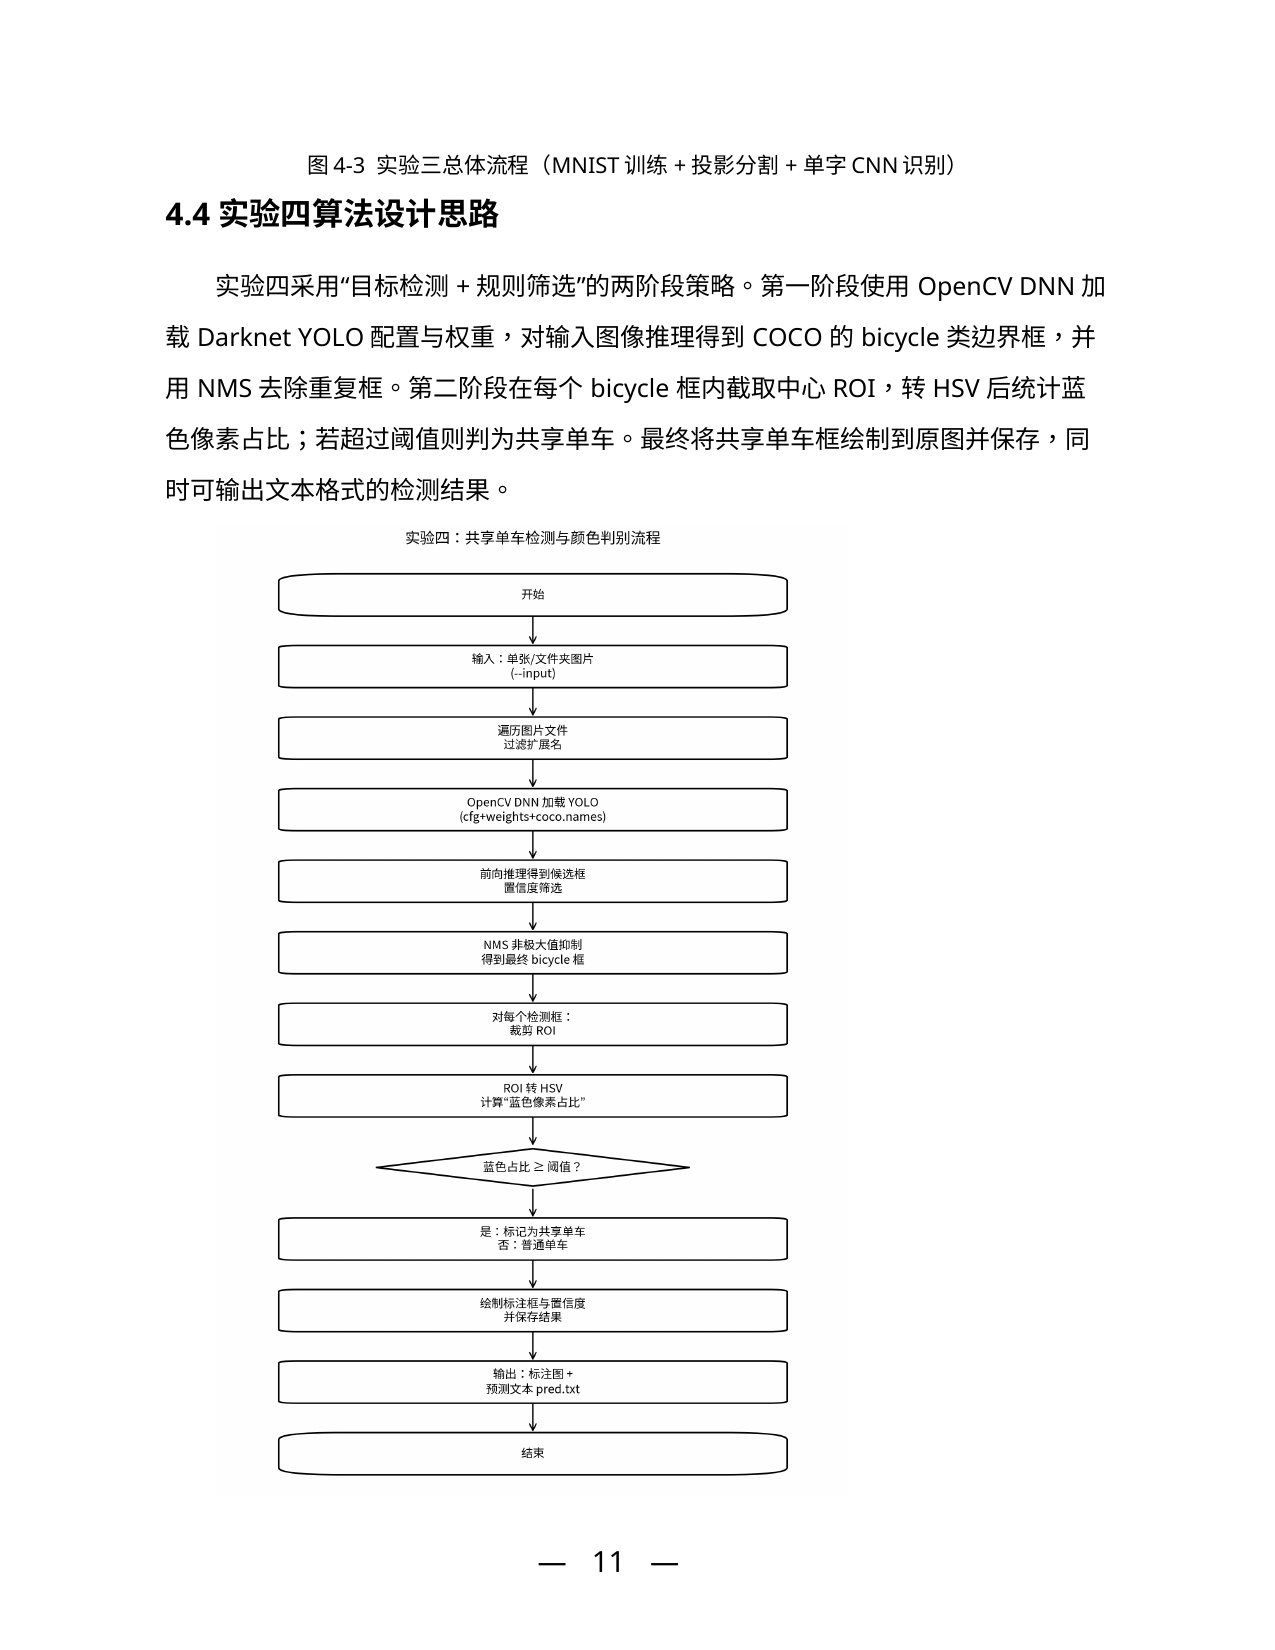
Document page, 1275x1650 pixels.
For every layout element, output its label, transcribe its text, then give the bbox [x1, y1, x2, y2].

subtitle 4.4 实验四算法设计思路 [165, 192, 1110, 235]
text 实验四采用“目标检测 + 规则筛选”的两阶段策略。第一阶段使用 OpenCV DNN 加载 Darknet YOLO 配置与权重，对输入图像推理得到 COCO 的 bicycle 类边界框，并用 NMS 去除重复框。第二阶段在每个 bicycle 框内截取中心 ROI，转 HSV 后统计蓝色像素占比；若超过阈值则判为共享单车。最终将共享单车框绘制到原图并保存，同时可输出文本格式的检测结果。 [165, 269, 1110, 507]
picture [215, 523, 850, 1497]
text 图4-3 实验三总体流程（MNIST训练 + 投影分割 + 单字CNN识别） [165, 150, 1110, 180]
